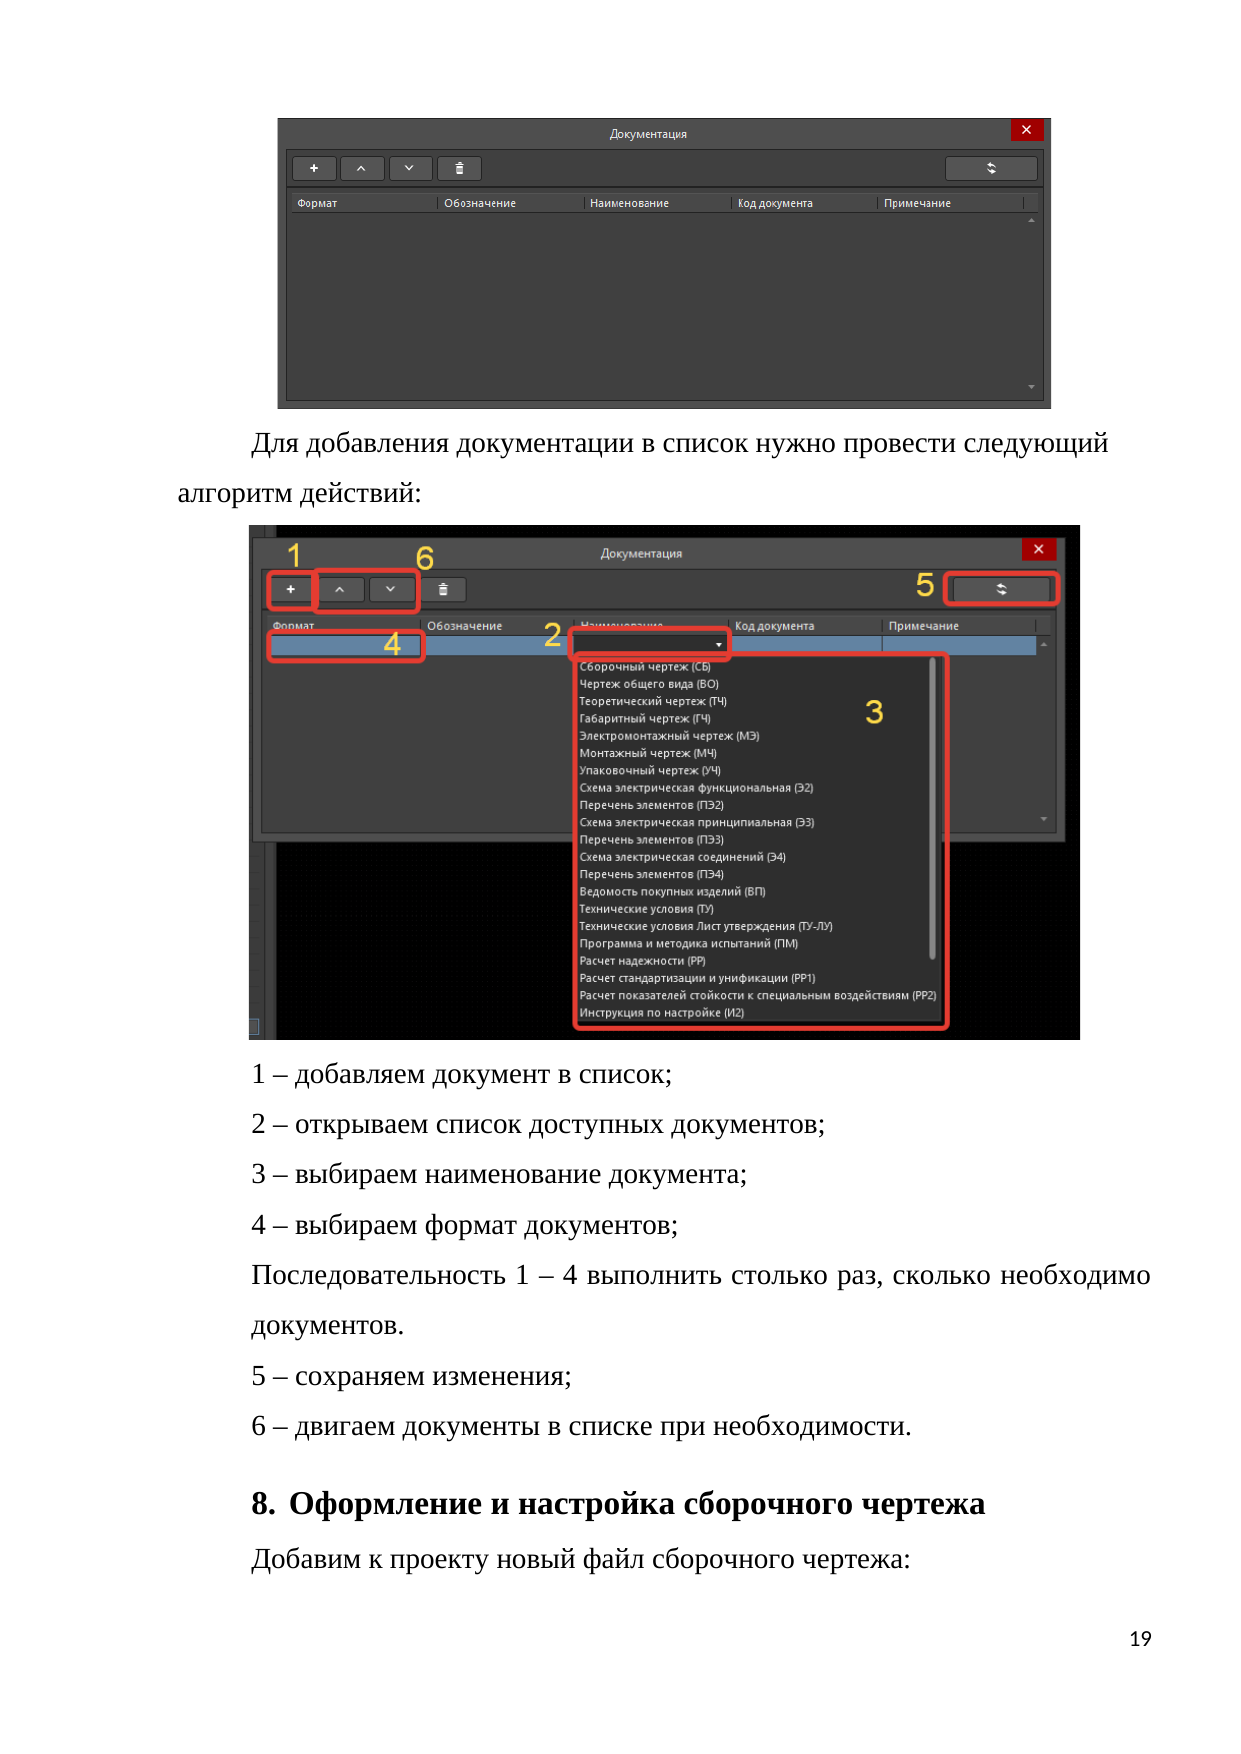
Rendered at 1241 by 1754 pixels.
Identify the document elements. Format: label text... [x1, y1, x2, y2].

text 2 – открываем список доступных документов; [251, 1106, 1152, 1140]
subtitle Оформление и настройка сборочного чертежа [251, 1483, 1152, 1522]
text 5 – сохраняем изменения; [251, 1358, 1152, 1391]
text Последовательность 1 – 4 выполнить столько раз, сколько необходимо документов. [251, 1257, 1152, 1341]
picture [277, 118, 1052, 409]
text 1 – добавляем документ в список; [177, 1056, 1152, 1089]
text 6 – двигаем документы в списке при необходимости. [251, 1408, 1152, 1442]
text 3 – выбираем наименование документа; [177, 1157, 1152, 1190]
text Добавим к проекту новый файл сборочного чертежа: [177, 1541, 1152, 1574]
text Для добавления документации в список нужно провести следующий алгоритм действий: [177, 425, 1152, 509]
picture [248, 525, 1080, 1040]
text 4 – выбираем формат документов; [251, 1207, 1152, 1240]
